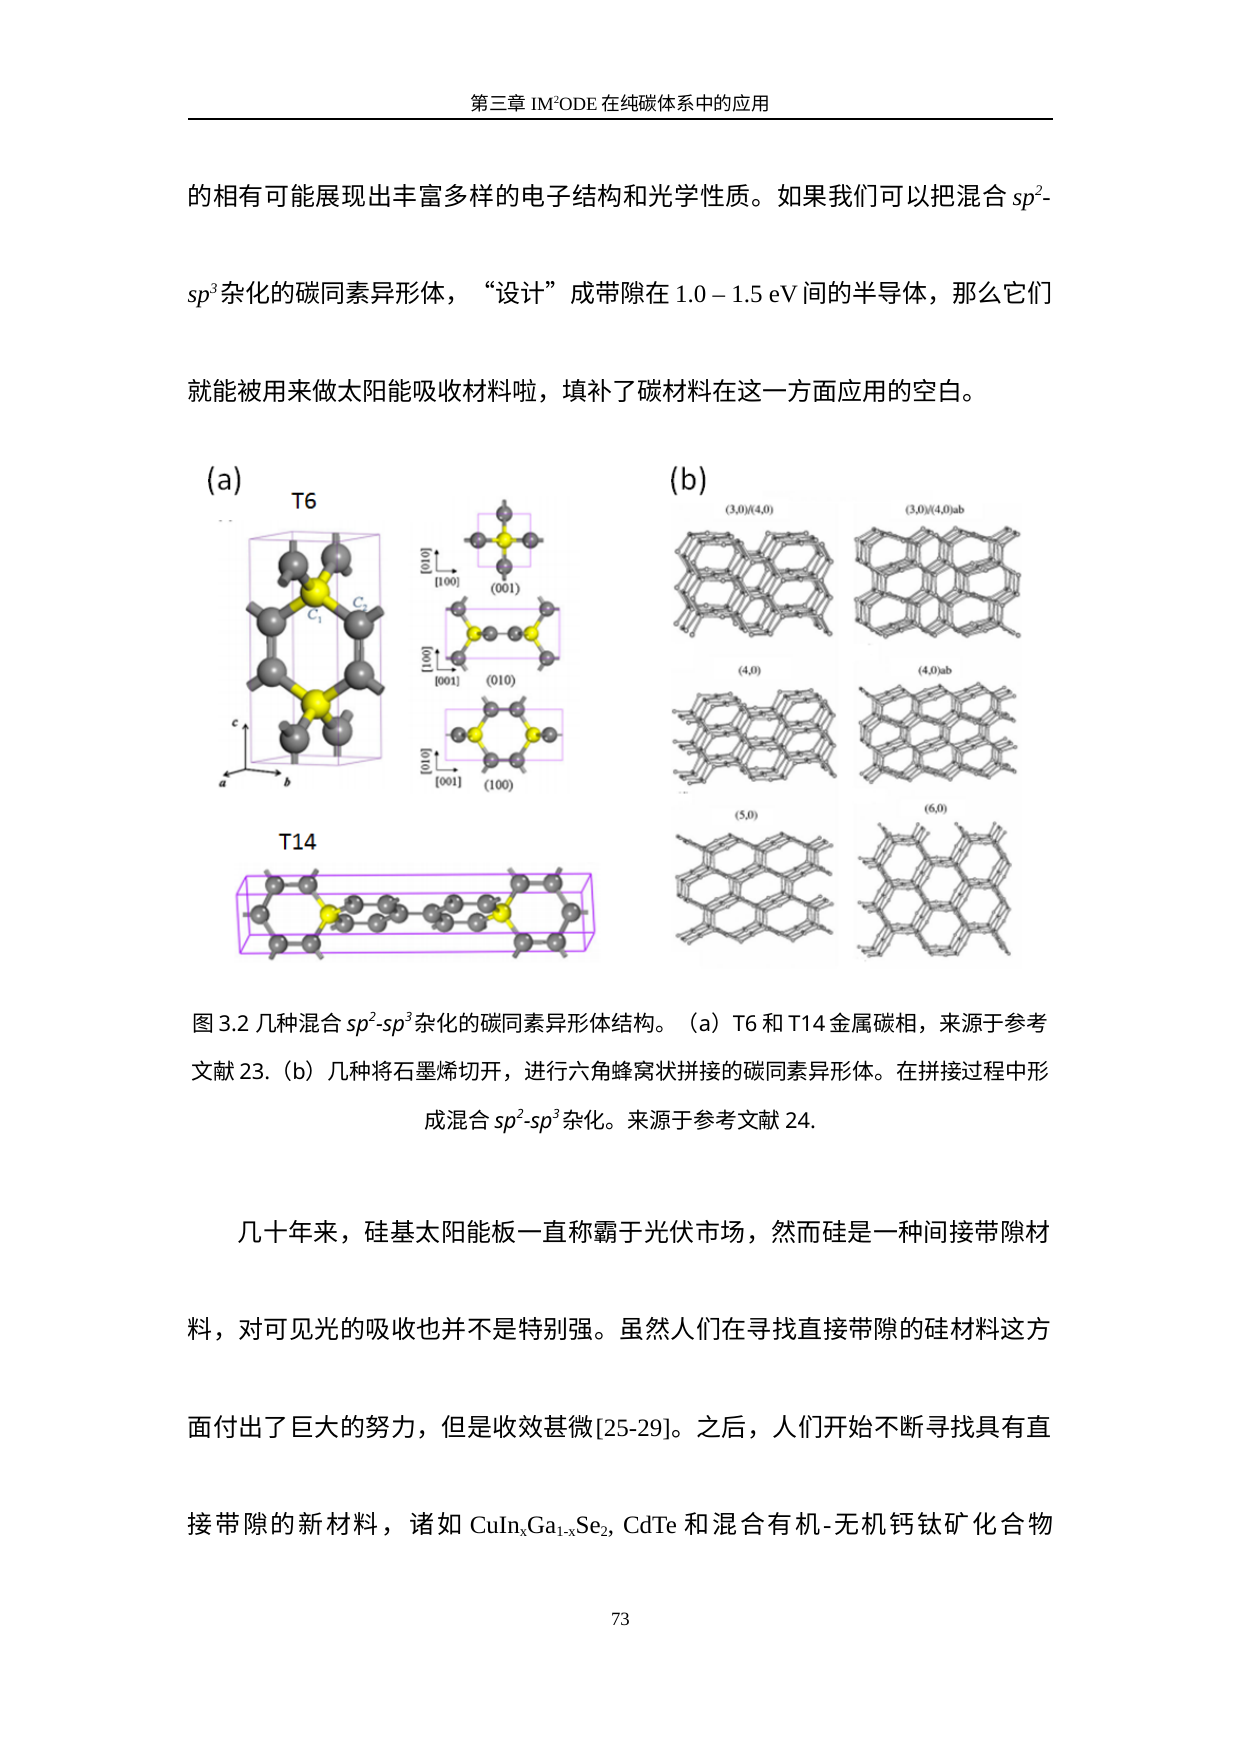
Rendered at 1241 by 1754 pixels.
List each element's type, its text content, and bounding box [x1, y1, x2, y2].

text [187, 162, 1053, 422]
picture [187, 440, 1053, 992]
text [187, 1198, 1053, 1555]
text 图3.2 几种混合sp2-sp3杂化的碳同素异形体结构。（a）T6和T14金属碳相，来源于参考文献23.（b）几种将石墨烯切开，进行六角蜂窝状拼接的碳同素异形体。在拼接过程中形成混合sp2-sp3杂化。来源于参考文献24. [187, 1005, 1053, 1135]
